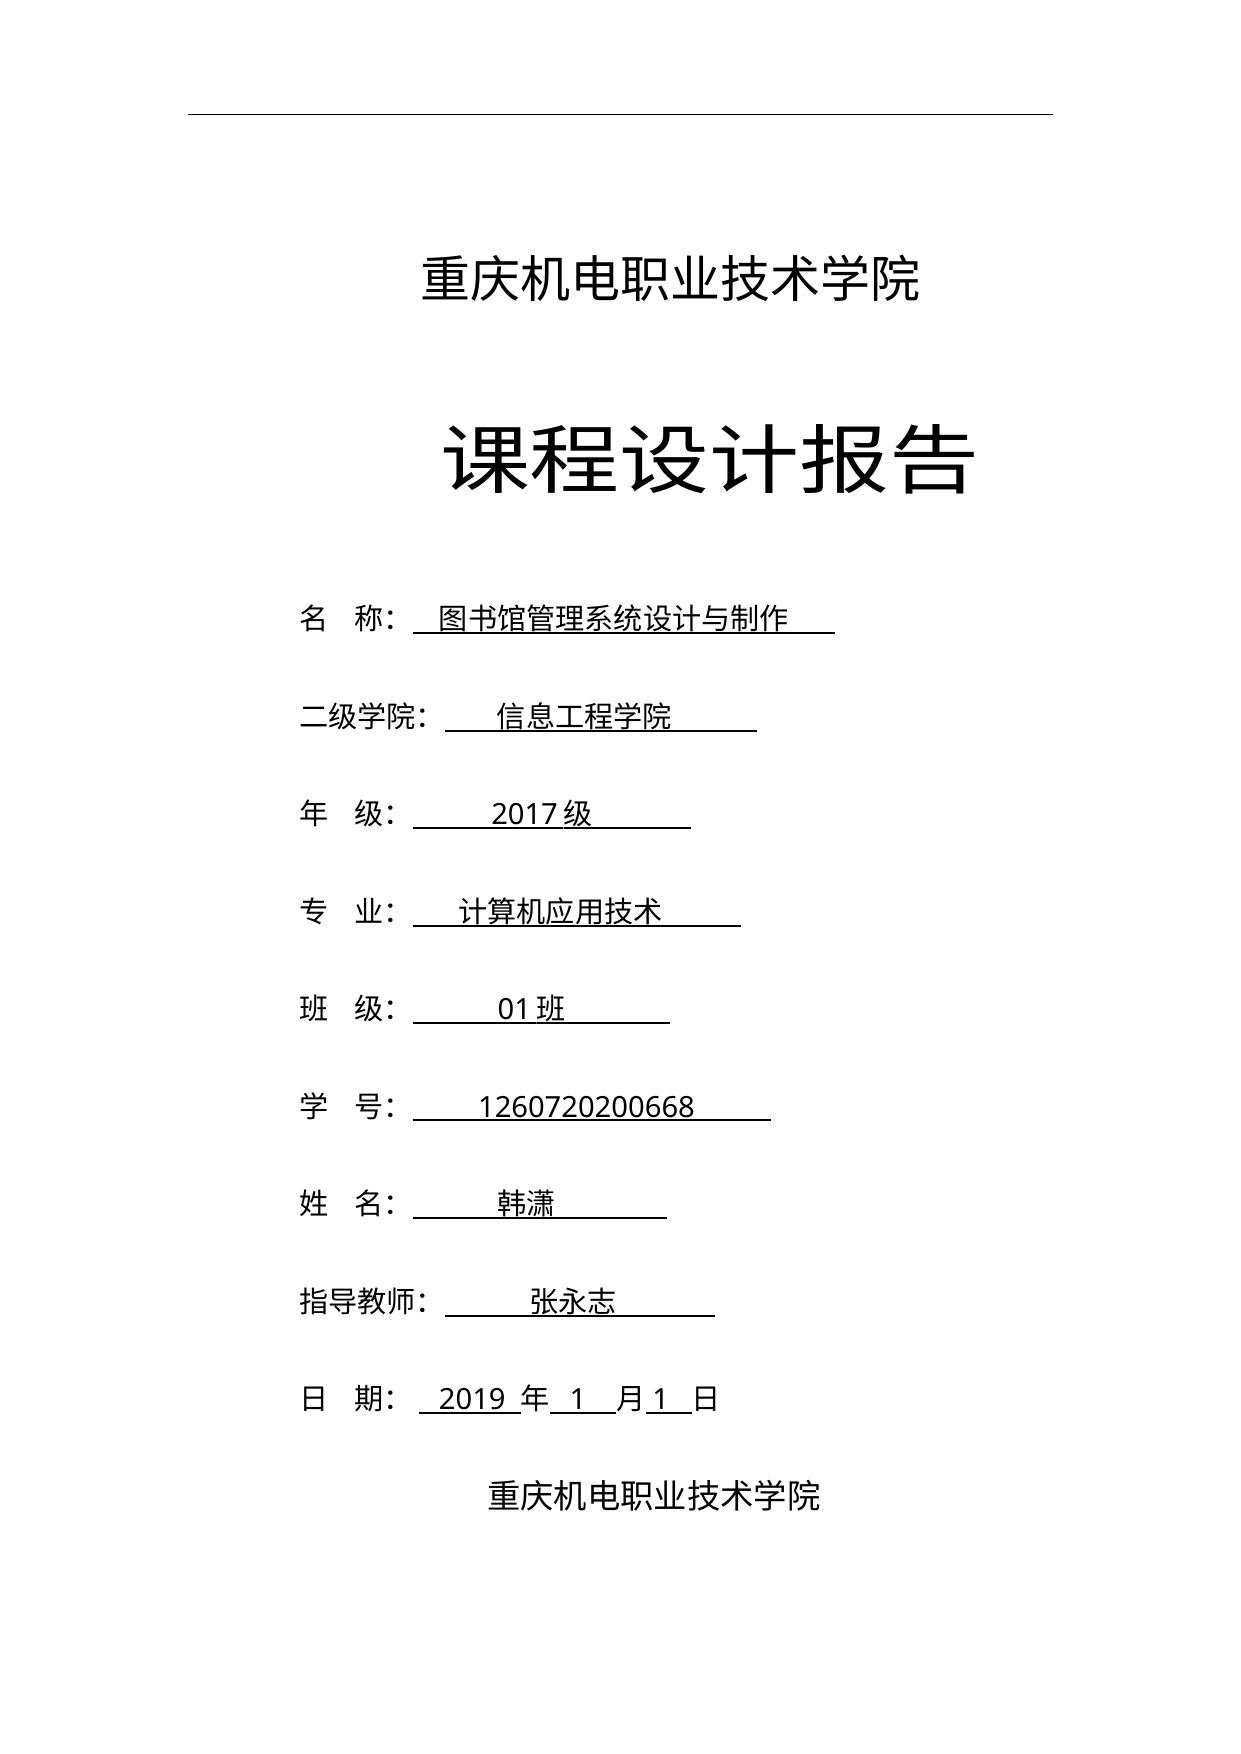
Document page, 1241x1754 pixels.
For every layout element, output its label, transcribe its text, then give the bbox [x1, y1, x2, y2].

text 课程设计报告 [187, 389, 1053, 519]
text 重庆机电职业技术学院 [187, 227, 1053, 324]
text 重庆机电职业技术学院 [187, 1462, 1053, 1527]
text 指导教师： 张永志 [187, 1267, 1053, 1332]
text 姓 名： 韩潇 [187, 1169, 1053, 1234]
text 二级学院： 信息工程学院 [187, 682, 1053, 747]
text 学 号： 1260720200668 [187, 1072, 1053, 1137]
text 专 业： 计算机应用技术 [187, 877, 1053, 942]
text 名 称： 图书馆管理系统设计与制作 [187, 584, 1053, 649]
text 班 级： 01班 [187, 974, 1053, 1039]
text 日 期： 2019 年 1 月 1 日 [187, 1364, 1053, 1429]
text 年 级： 2017级 [187, 779, 1053, 844]
